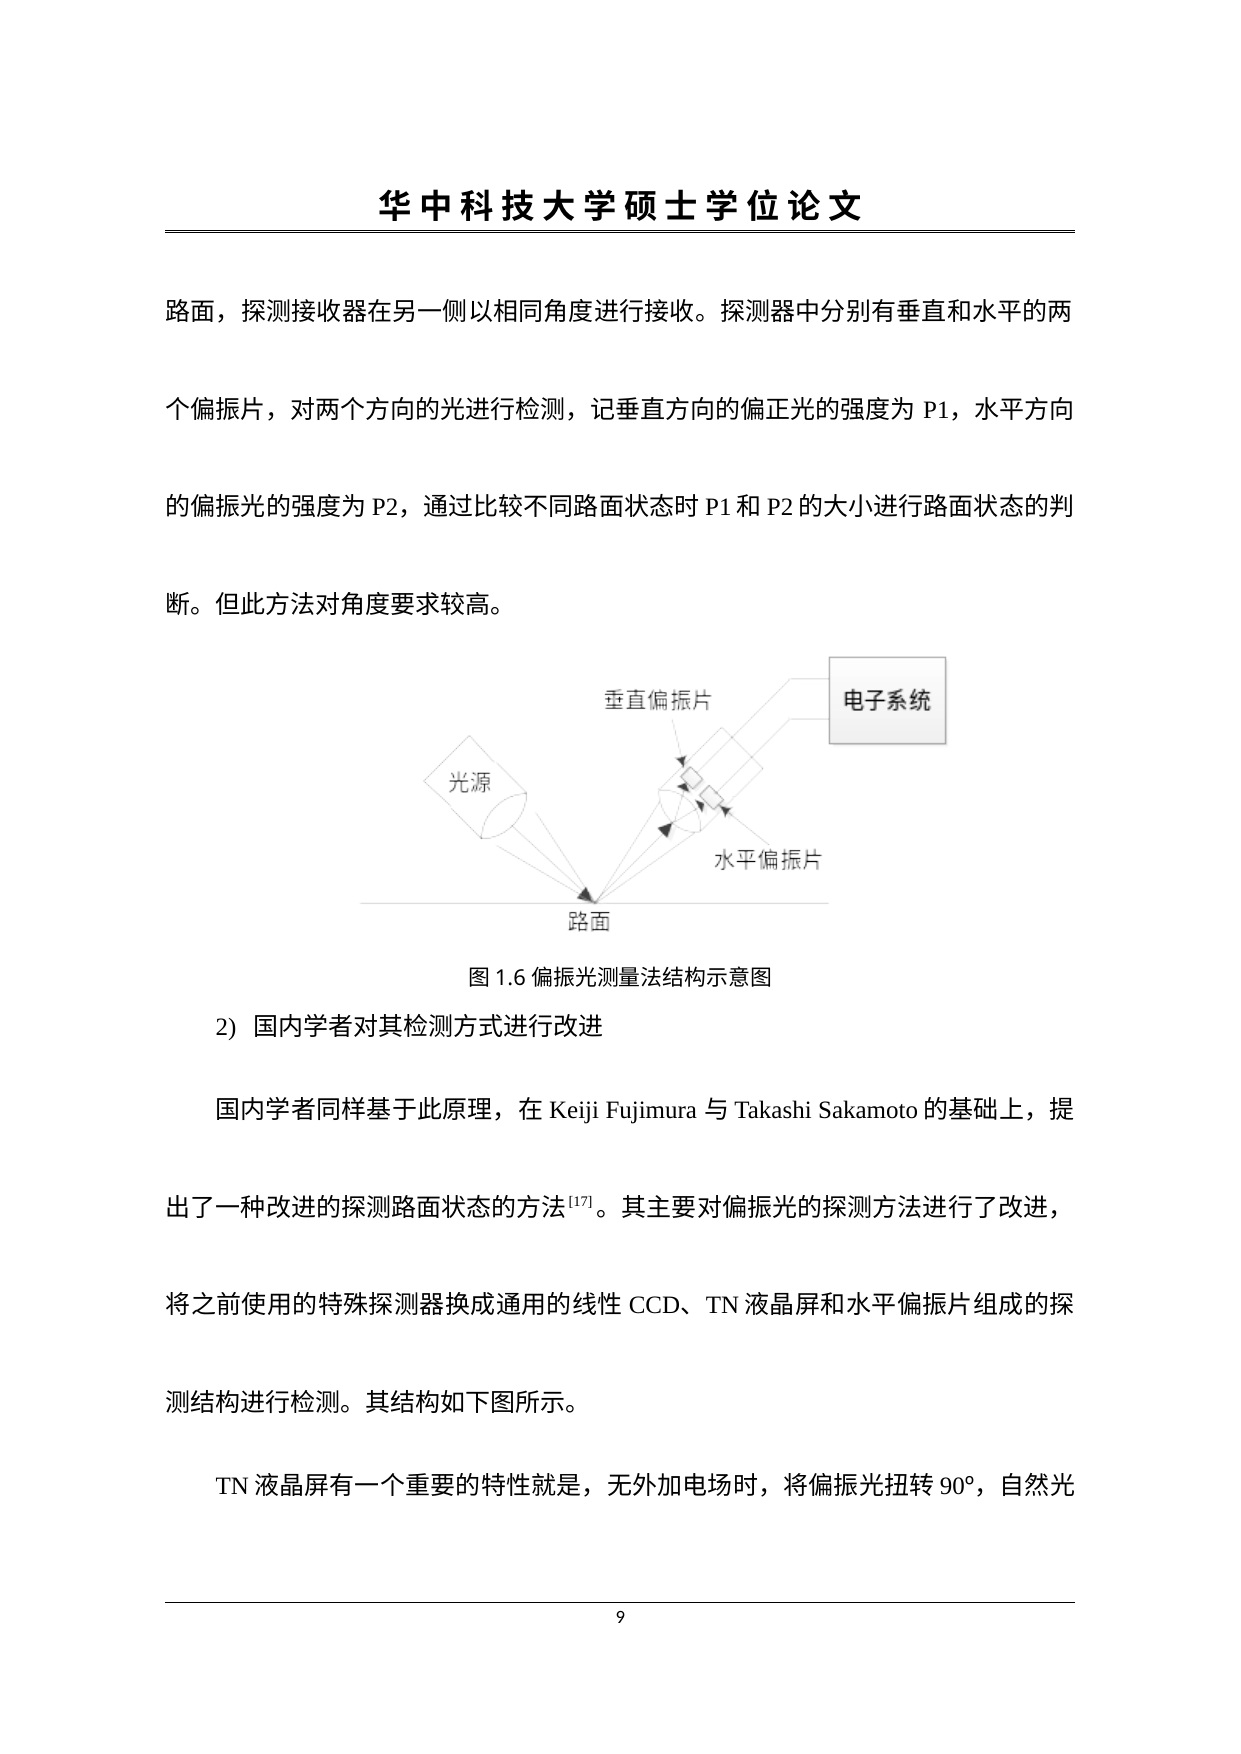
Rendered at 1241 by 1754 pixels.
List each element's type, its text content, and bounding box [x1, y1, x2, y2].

list 国内学者对其检测方式进行改进 [215, 992, 1075, 1057]
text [165, 277, 1075, 635]
text 国内学者同样基于此原理，在Keiji Fujimura 与Takashi Sakamoto的基础上，提出了一种改进的探测路面状态的方法[17] 。其主要对偏振光的探测方法进行了改进，将之前使用的特殊探测器换成通用的线性CCD、TN液晶屏和水平偏振片组成的探测结构进行检测。其结构如下图所示。 [165, 1075, 1075, 1433]
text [165, 1451, 1075, 1516]
text 图1.6 偏振光测量法结构示意图 [165, 960, 1075, 992]
